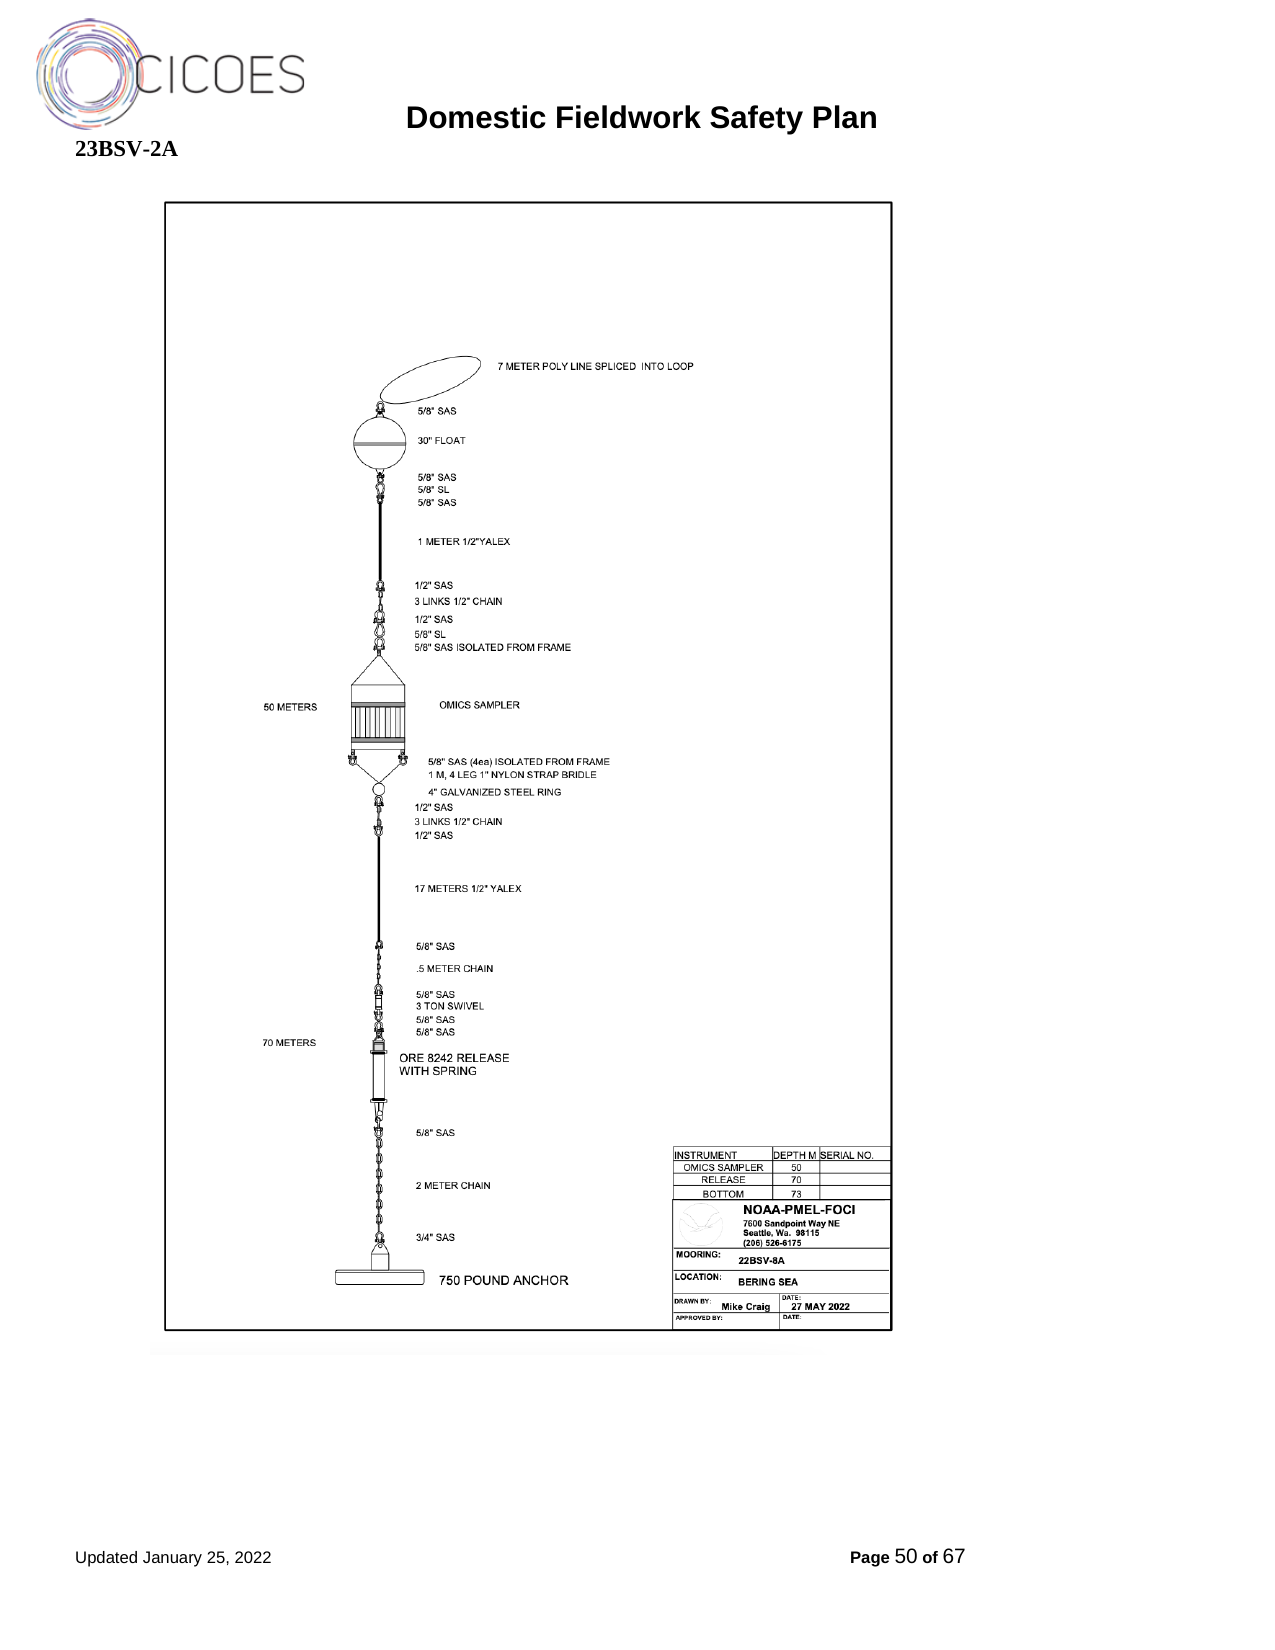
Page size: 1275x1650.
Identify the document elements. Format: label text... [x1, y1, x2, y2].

text 23BSV-2A [75, 135, 1200, 161]
picture [36, 18, 305, 130]
picture [150, 186, 901, 1355]
